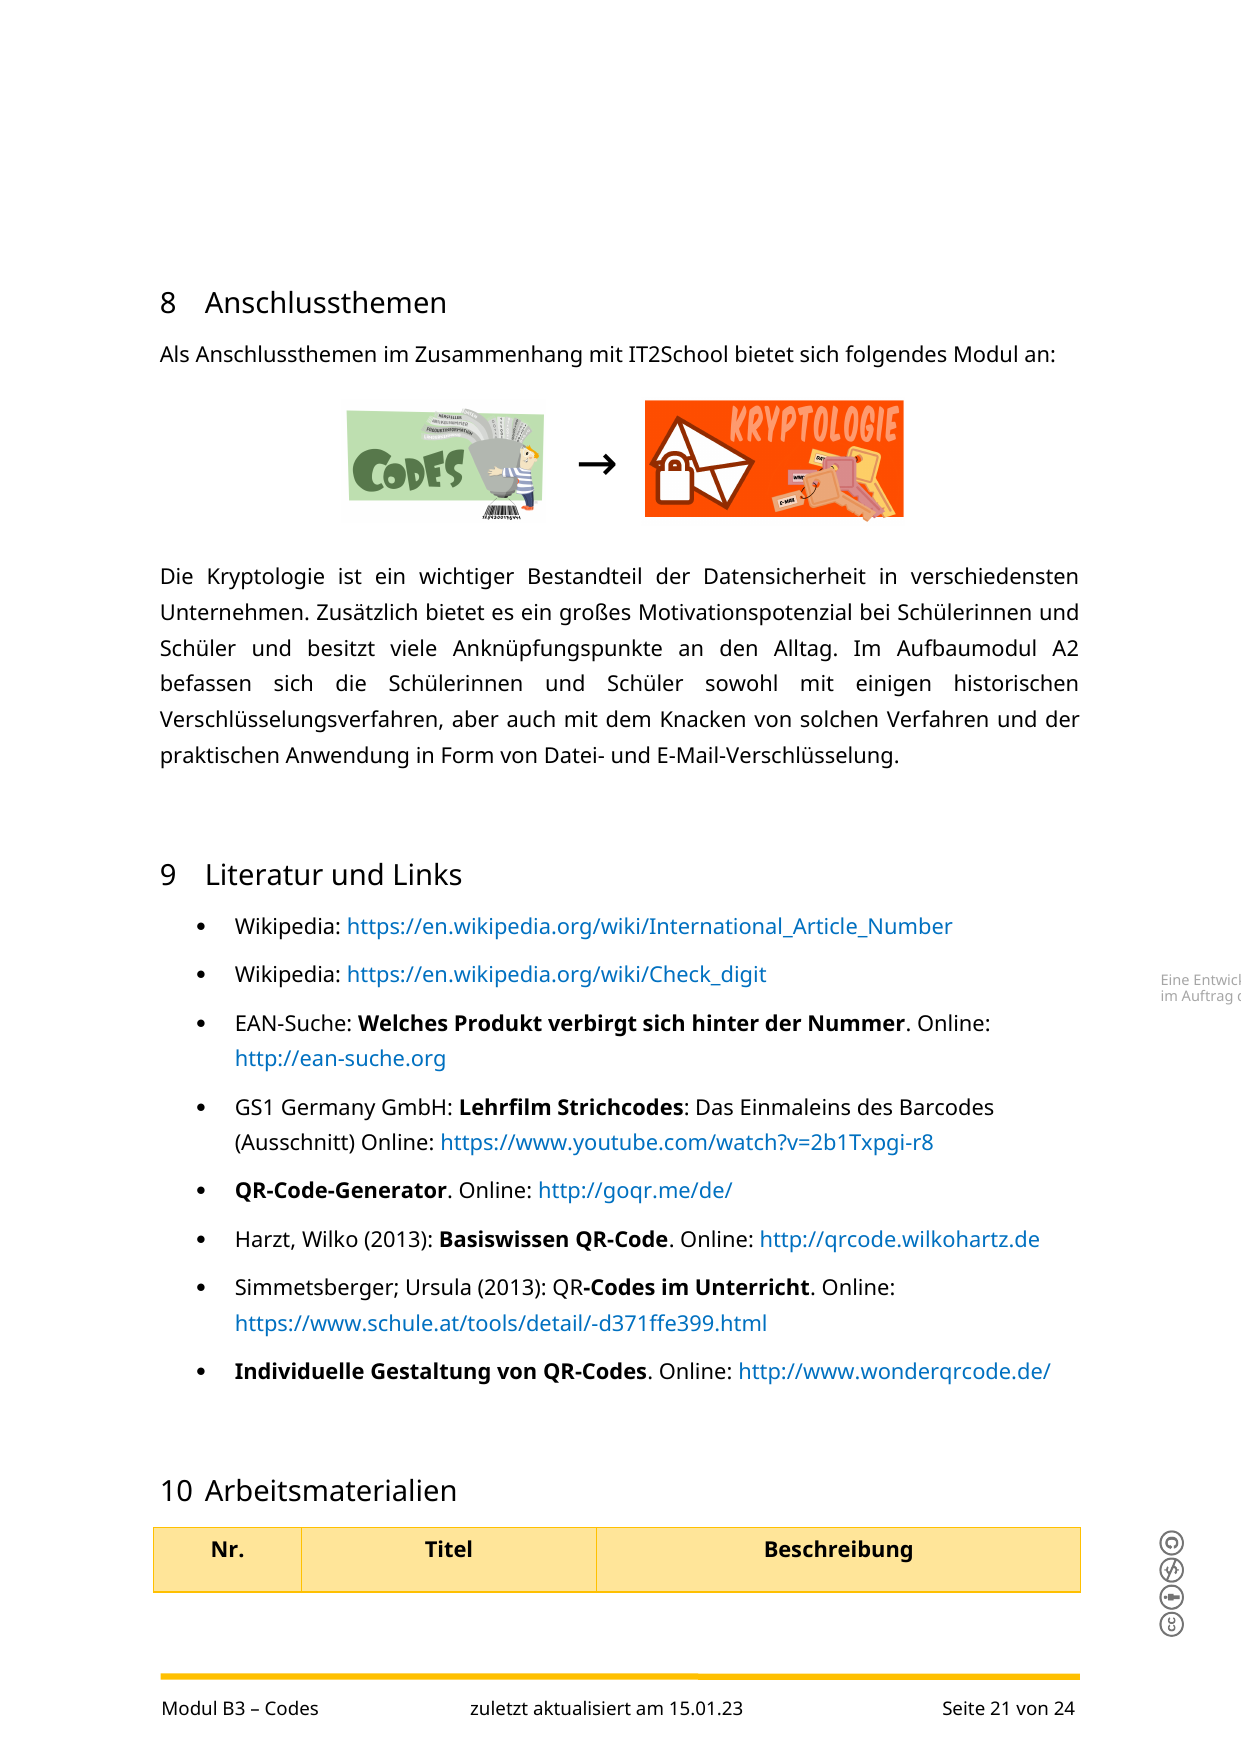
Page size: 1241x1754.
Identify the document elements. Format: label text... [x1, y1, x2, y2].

text Die Kryptologie ist ein wichtiger Bestandteil der Datensicherheit in verschiedensten Unternehmen. Zusätzlich bietet es ein großes Motivationspotenzial bei Schülerinnen und Schüler und besitzt viele Anknüpfungspunkte an den Alltag. Im Aufbaumodul A2 befassen sich die Schülerinnen und Schüler sowohl mit einigen historischen Verschlüsselungsverfahren, aber auch mit dem Knacken von solchen Verfahren und der praktischen Anwendung in Form von Datei- und E-Mail-Verschlüsselung. [159, 561, 1081, 769]
picture [641, 397, 906, 526]
list Simmetsberger; Ursula (2013): QR-Codes im Unterricht. Online: https://www.schule.at/tools/detail/-d371ffe399.html [197, 1272, 1081, 1337]
list QR-Code-Generator. Online: http://goqr.me/de/ [197, 1175, 1081, 1205]
picture [340, 399, 547, 523]
table_header Nr. [154, 1528, 301, 1591]
subtitle Literatur und Links [159, 855, 1081, 894]
list Wikipedia: https://en.wikipedia.org/wiki/International_Article_Number [197, 911, 1081, 941]
subtitle Arbeitsmaterialien [159, 1471, 1081, 1510]
table_header Titel [302, 1528, 596, 1591]
table_header [329, 391, 558, 536]
list Wikipedia: https://en.wikipedia.org/wiki/Check_digit [197, 959, 1081, 989]
table_header → [558, 391, 635, 536]
subtitle Anschlussthemen [159, 282, 1081, 322]
list Harzt, Wilko (2013): Basiswissen QR-Code. Online: http://qrcode.wilkohartz.de [197, 1224, 1081, 1253]
list Individuelle Gestaltung von QR-Codes. Online: http://www.wonderqrcode.de/ [197, 1356, 1081, 1386]
table_header Beschreibung [597, 1528, 1080, 1591]
list EAN-Suche: Welches Produkt verbirgt sich hinter der Nummer. Online: http://ean-suche.org [197, 1007, 1081, 1073]
table_header [635, 391, 911, 536]
list GS1 Germany GmbH: Lehrfilm Strichcodes: Das Einmaleins des Barcodes (Ausschnitt) Online: https://www.youtube.com/watch?v=2b1Txpgi-r8 [197, 1091, 1081, 1157]
text Als Anschlussthemen im Zusammenhang mit IT2School bietet sich folgendes Modul an: [159, 339, 1081, 368]
